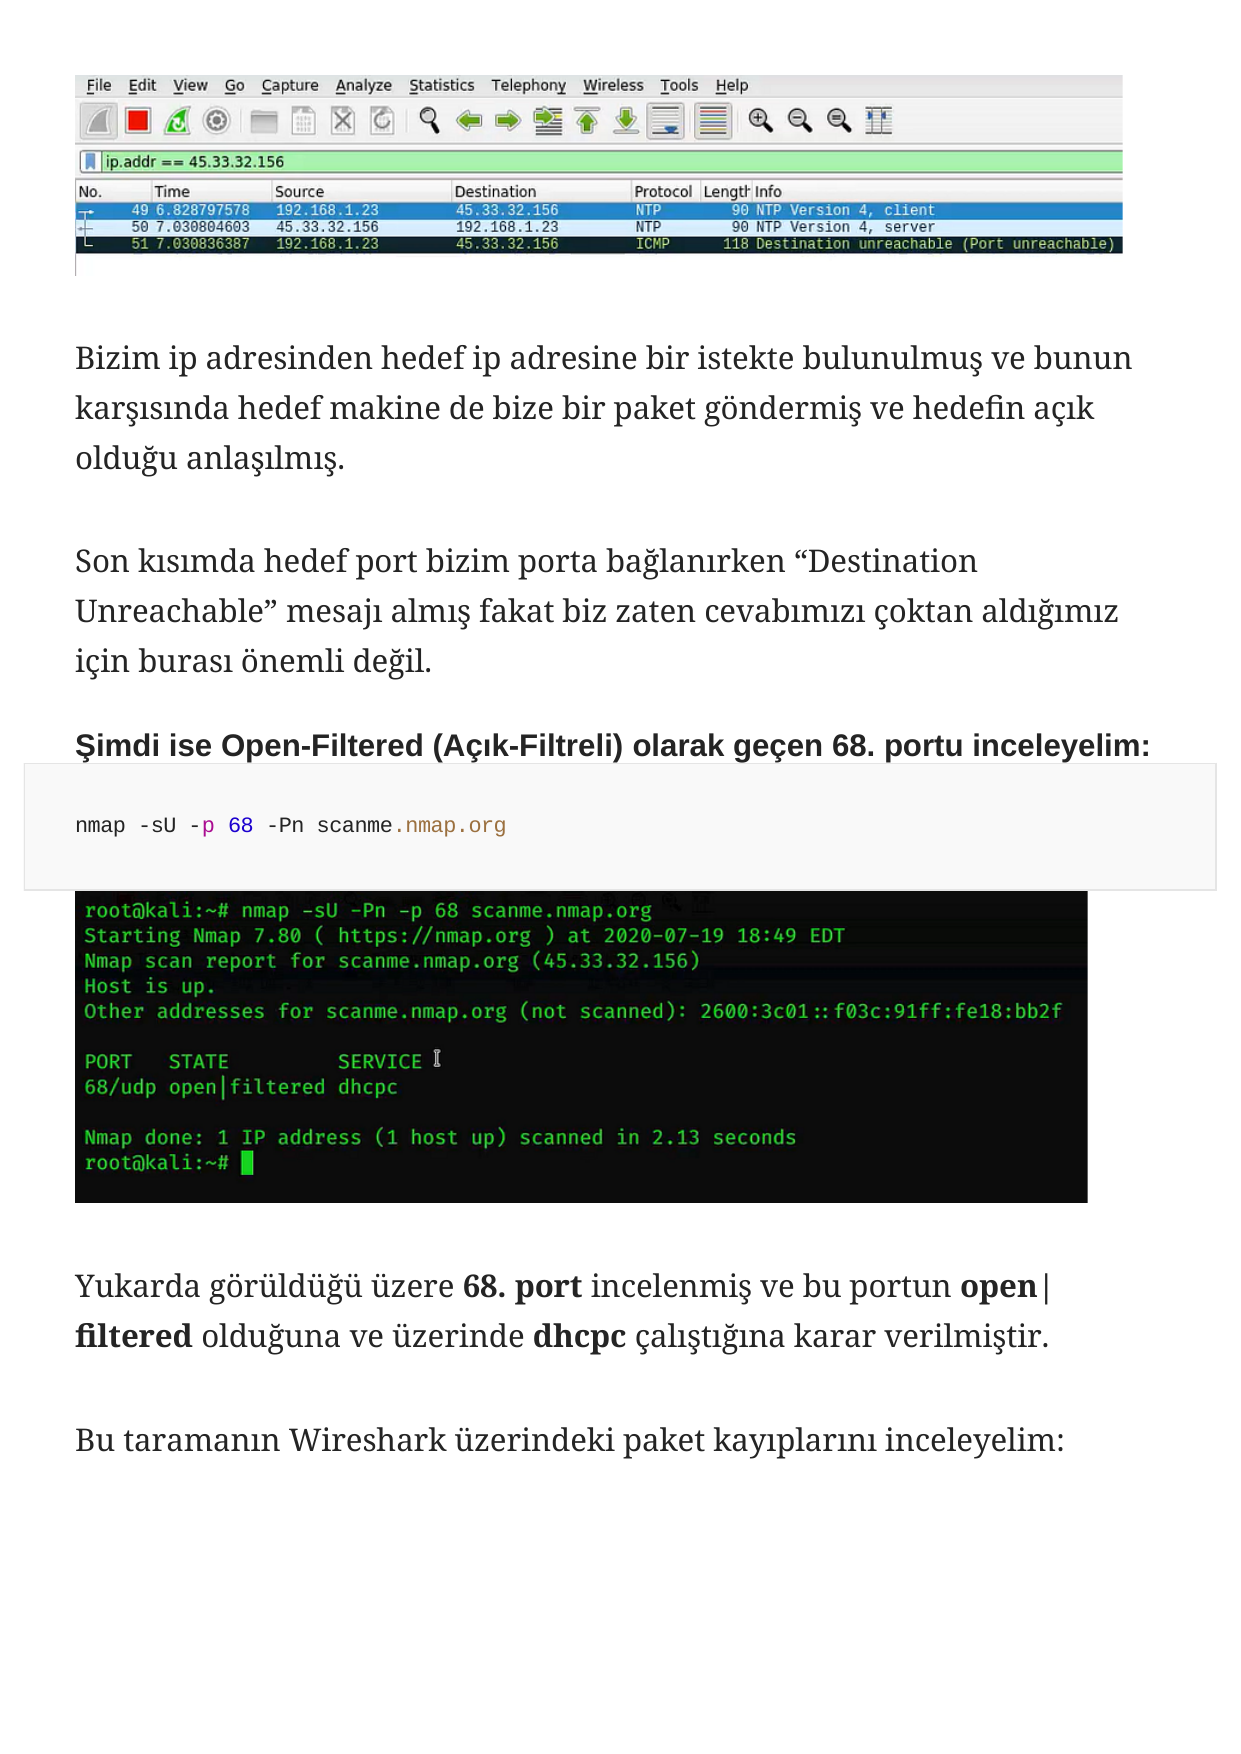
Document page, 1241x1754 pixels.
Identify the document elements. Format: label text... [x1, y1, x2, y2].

text Şimdi ise Open-Filtered (Açık-Filtreli) olarak geçen 68. portu inceleyelim: [75, 725, 1165, 763]
text Bizim ip adresinden hedef ip adresine bir istekte bulunulmuş ve bunun karşısında hedef makine de bize bir paket göndermiş ve hedefin açık olduğu anlaşılmış. [75, 328, 1165, 478]
text Son kısımda hedef port bizim porta bağlanırken “Destination Unreachable” mesajı almış fakat biz zaten cevabımızı çoktan aldığımız için burası önemli değil. [75, 532, 1165, 682]
text nmap -sU -p 68 -Pn scanme.nmap.org [25, 764, 1215, 889]
text Yukarda görüldüğü üzere 68. port incelenmiş ve bu portun open|filtered olduğuna ve üzerinde dhcpc çalıştığına karar verilmiştir. [75, 1257, 1165, 1357]
picture [75, 75, 1123, 276]
picture [75, 891, 1088, 1203]
text Bu taramanın Wireshark üzerindeki paket kayıplarını inceleyelim: [75, 1410, 1165, 1460]
